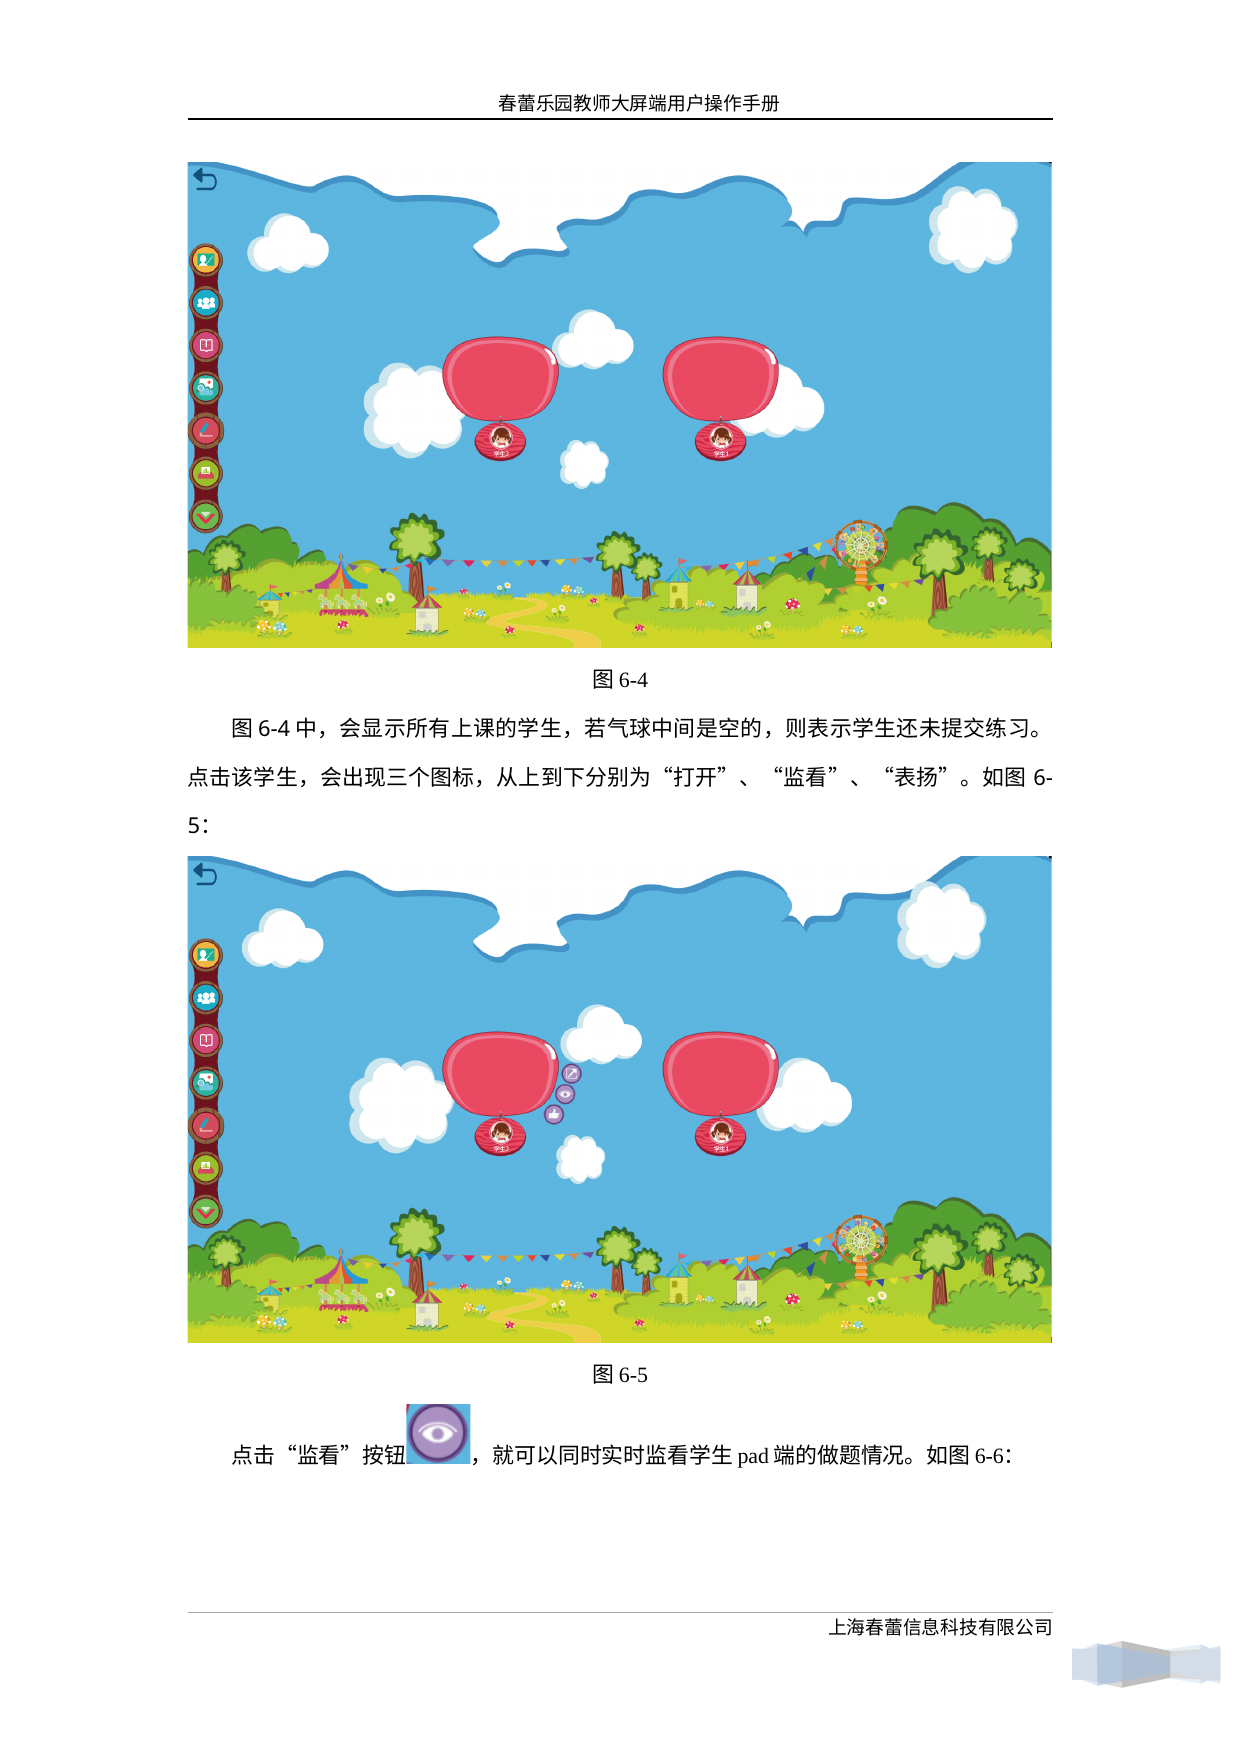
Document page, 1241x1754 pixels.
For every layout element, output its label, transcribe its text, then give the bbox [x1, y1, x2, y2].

picture [187, 856, 1052, 1343]
text 图6-4 [187, 662, 1053, 694]
text 图6-4中，会显示所有上课的学生，若气球中间是空的，则表示学生还未提交练习。点击该学生，会出现三个图标，从上到下分别为“打开”、“监看”、“表扬”。如图6-5： [187, 710, 1053, 840]
picture [406, 1404, 471, 1464]
text 点击“监看”按钮，就可以同时实时监看学生pad端的做题情况。如图6-6： [187, 1405, 1053, 1502]
picture [187, 162, 1052, 648]
text 图6-5 [187, 1356, 1053, 1389]
